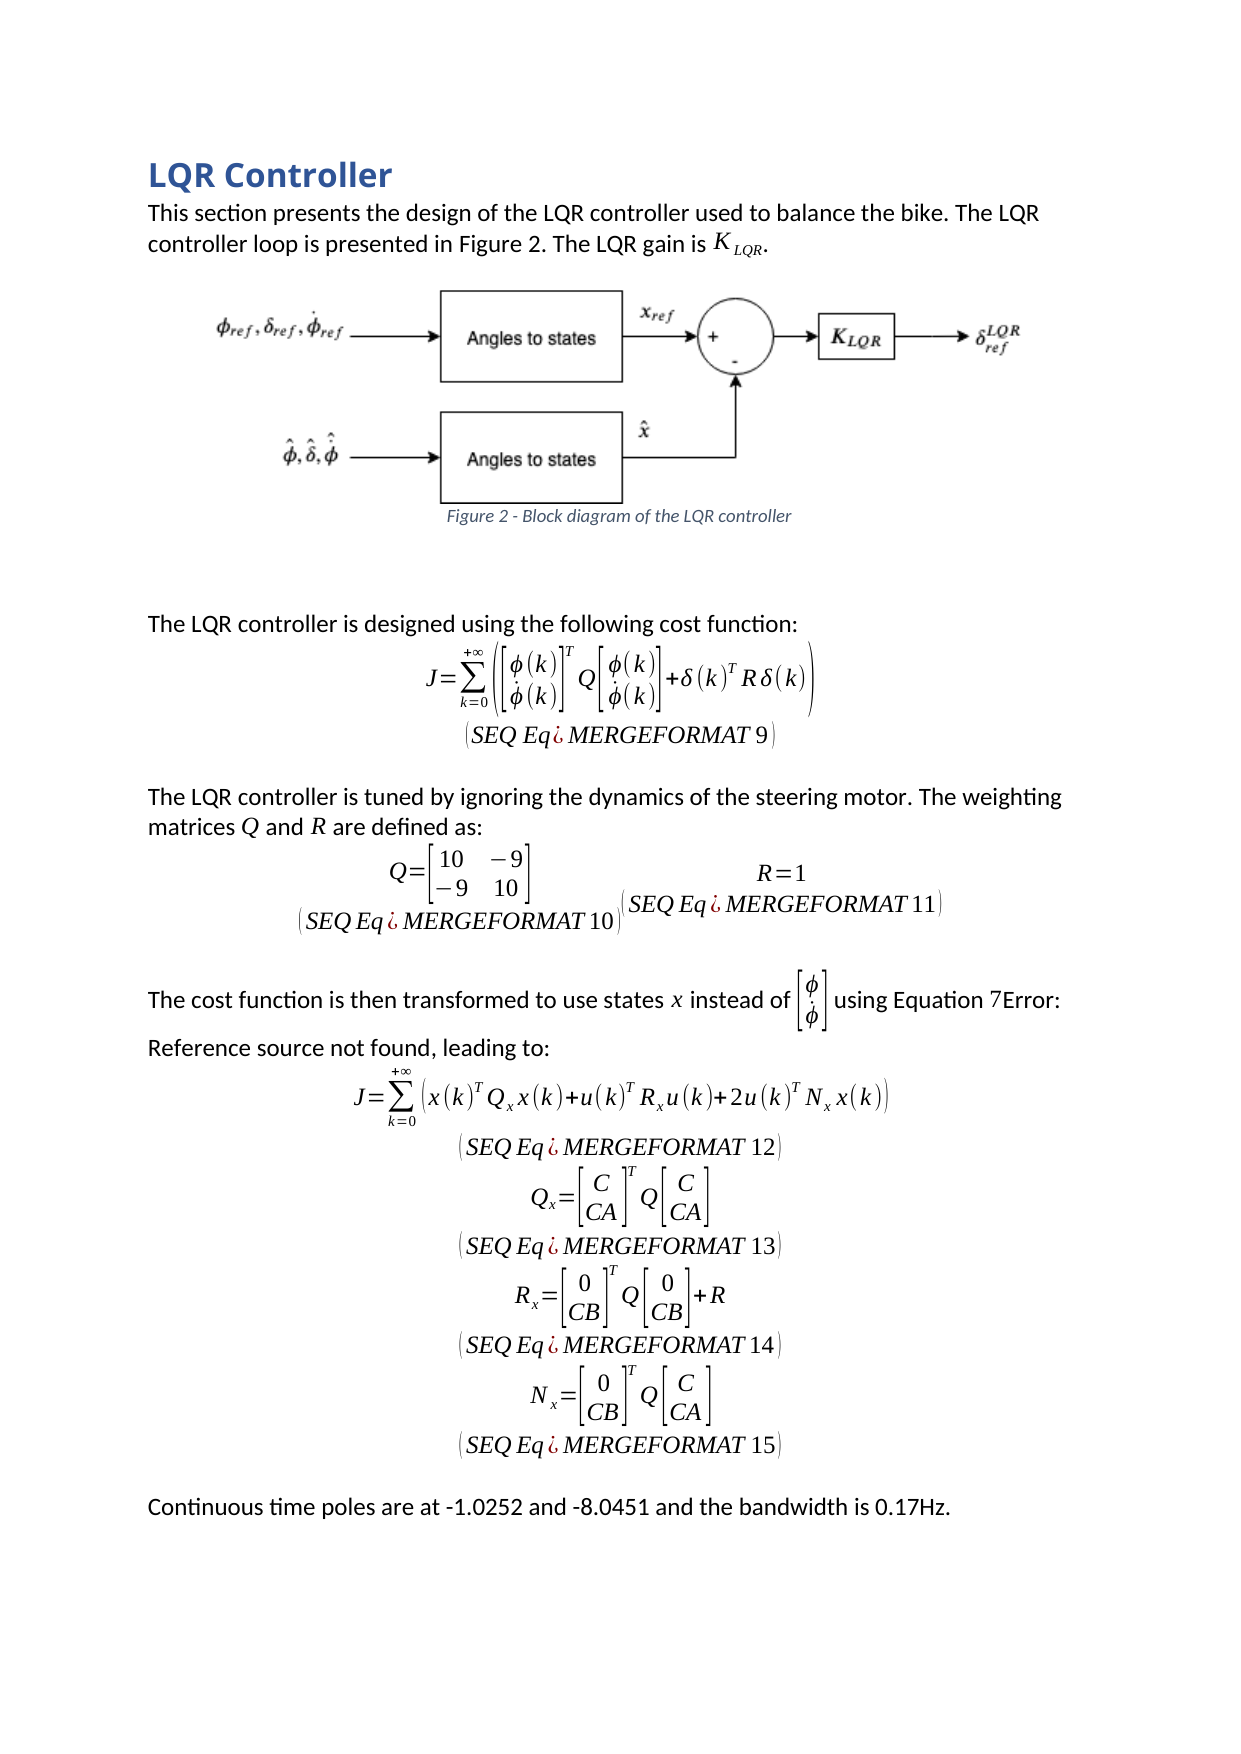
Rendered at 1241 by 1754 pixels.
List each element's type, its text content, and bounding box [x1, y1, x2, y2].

text The LQR controller is tuned by ignoring the dynamics of the steering motor. The weighting matrices and are defined as: [148, 781, 1093, 842]
text This section presents the design of the LQR controller used to balance the bike. The LQR controller loop is presented in Figure 2. The LQR gain is . [148, 197, 1093, 259]
text Continuous time poles are at -1.0252 and -8.0451 and the bandwidth is 0.17Hz. [148, 1491, 1093, 1521]
text The cost function is then transformed to use states instead of using Equation , leading to: [148, 968, 1093, 1063]
text The LQR controller is designed using the following cost function: [148, 608, 1093, 639]
text Figure 2 - Block diagram of the LQR controller [148, 504, 1093, 527]
subtitle LQR Controller [148, 152, 1093, 197]
